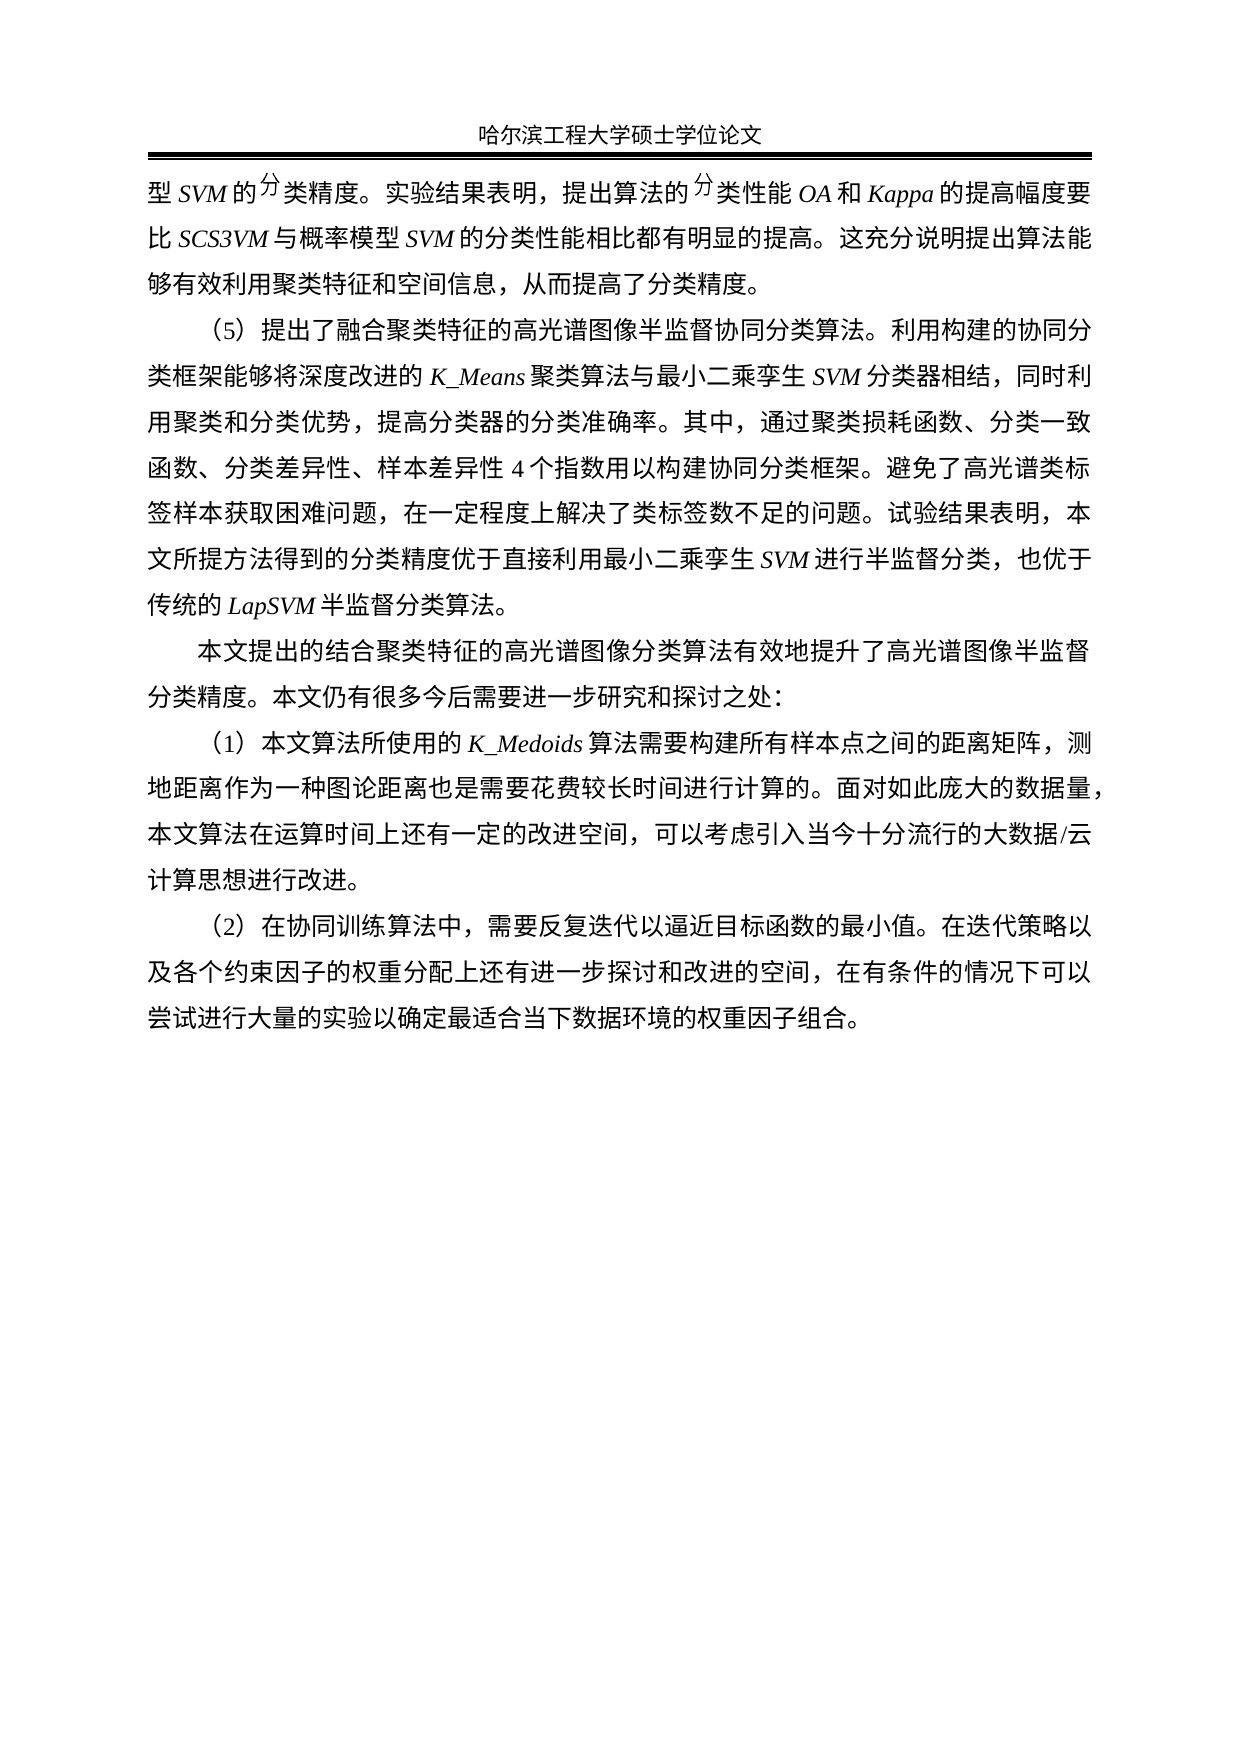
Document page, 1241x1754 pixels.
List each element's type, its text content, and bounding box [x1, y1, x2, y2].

text （5）提出了融合聚类特征的高光谱图像半监督协同分类算法。利用构建的协同分类框架能够将深度改进的K_Means聚类算法与最小二乘孪生SVM分类器相结，同时利用聚类和分类优势，提高分类器的分类准确率。其中，通过聚类损耗函数、分类一致函数、分类差异性、样本差异性4个指数用以构建协同分类框架。避免了高光谱类标签样本获取困难问题，在一定程度上解决了类标签数不足的问题。试验结果表明，本文所提方法得到的分类精度优于直接利用最小二乘孪生SVM进行半监督分类，也优于传统的LapSVM半监督分类算法。 [148, 303, 1092, 624]
text （1）本文算法所使用的K_Medoids算法需要构建所有样本点之间的距离矩阵，测地距离作为一种图论距离也是需要花费较长时间进行计算的。面对如此庞大的数据量，本文算法在运算时间上还有一定的改进空间，可以考虑引入当今十分流行的大数据/云计算思想进行改进。 [148, 715, 1092, 899]
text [148, 165, 1092, 303]
text （2）在协同训练算法中，需要反复迭代以逼近目标函数的最小值。在迭代策略以及各个约束因子的权重分配上还有进一步探讨和改进的空间，在有条件的情况下可以尝试进行大量的实验以确定最适合当下数据环境的权重因子组合。 [148, 899, 1092, 1036]
text 本文提出的结合聚类特征的高光谱图像分类算法有效地提升了高光谱图像半监督分类精度。本文仍有很多今后需要进一步研究和探讨之处： [148, 624, 1092, 715]
